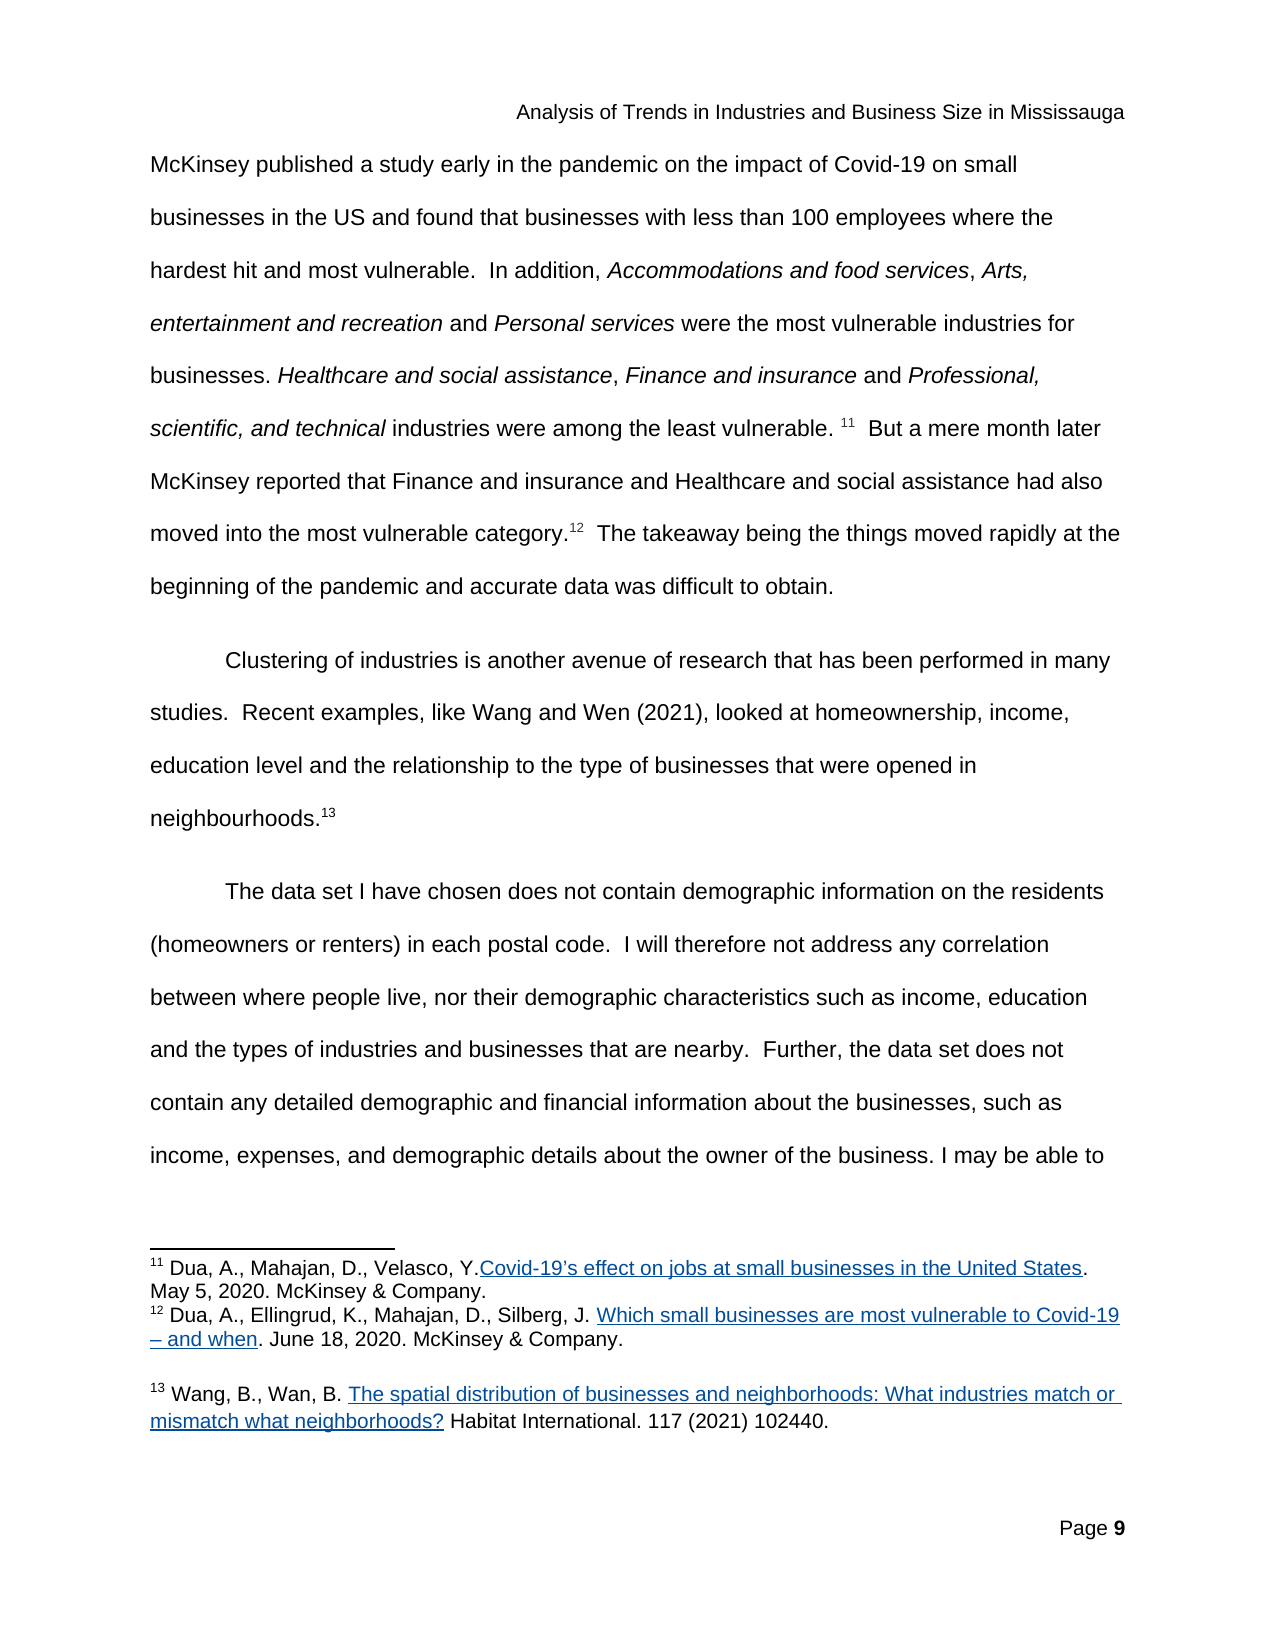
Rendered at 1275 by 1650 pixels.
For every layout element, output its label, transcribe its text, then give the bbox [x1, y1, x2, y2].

text McKinsey published a study early in the pandemic on the impact of Covid-19 on small businesses in the US and found that businesses with less than 100 employees where the hardest hit and most vulnerable. In addition, Accommodations and food services, Arts, entertainment and recreation and Personal services were the most vulnerable industries for businesses. Healthcare and social assistance, Finance and insurance and Professional, scientific, and technical industries were among the least vulnerable. But a mere month later McKinsey reported that Finance and insurance and Healthcare and social assistance had also moved into the most vulnerable category. The takeaway being the things moved rapidly at the beginning of the pandemic and accurate data was difficult to obtain. [150, 151, 1125, 599]
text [150, 878, 1125, 1168]
text Clustering of industries is another avenue of research that has been performed in many studies. Recent examples, like Wang and Wen (2021), looked at homeownership, income, education level and the relationship to the type of businesses that were opened in neighbourhoods. [150, 647, 1125, 831]
